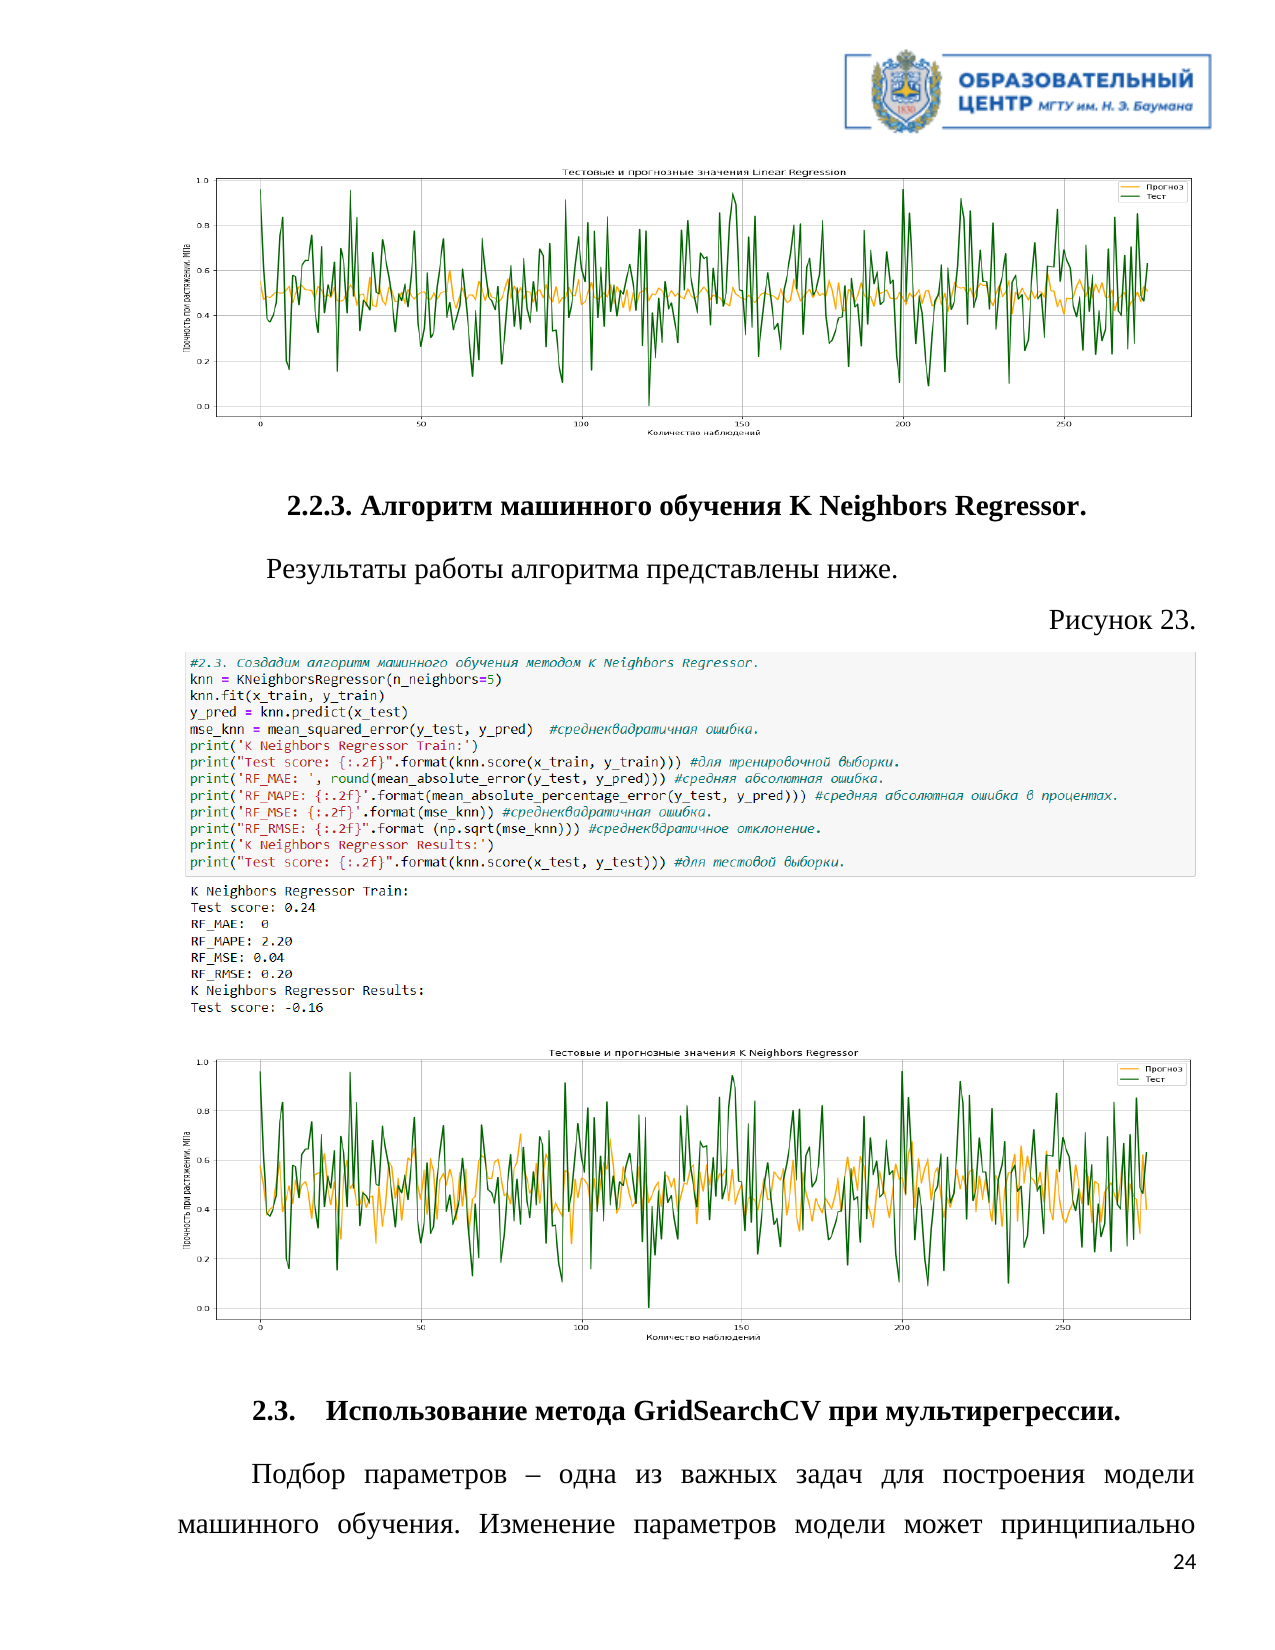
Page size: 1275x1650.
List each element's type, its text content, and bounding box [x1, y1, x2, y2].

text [177, 1456, 1196, 1507]
text Результаты работы алгоритма представлены ниже. [177, 552, 1196, 585]
list Алгоритм машинного обучения K Neighbors Regressor. [177, 488, 1196, 522]
picture [814, 26, 1262, 149]
list Использование метода GridSearchCV при мультирегрессии. [177, 1393, 1196, 1426]
picture [177, 165, 1197, 440]
picture [177, 1044, 1196, 1345]
picture [177, 652, 1197, 1025]
text Рисунок 23. [177, 602, 1196, 635]
